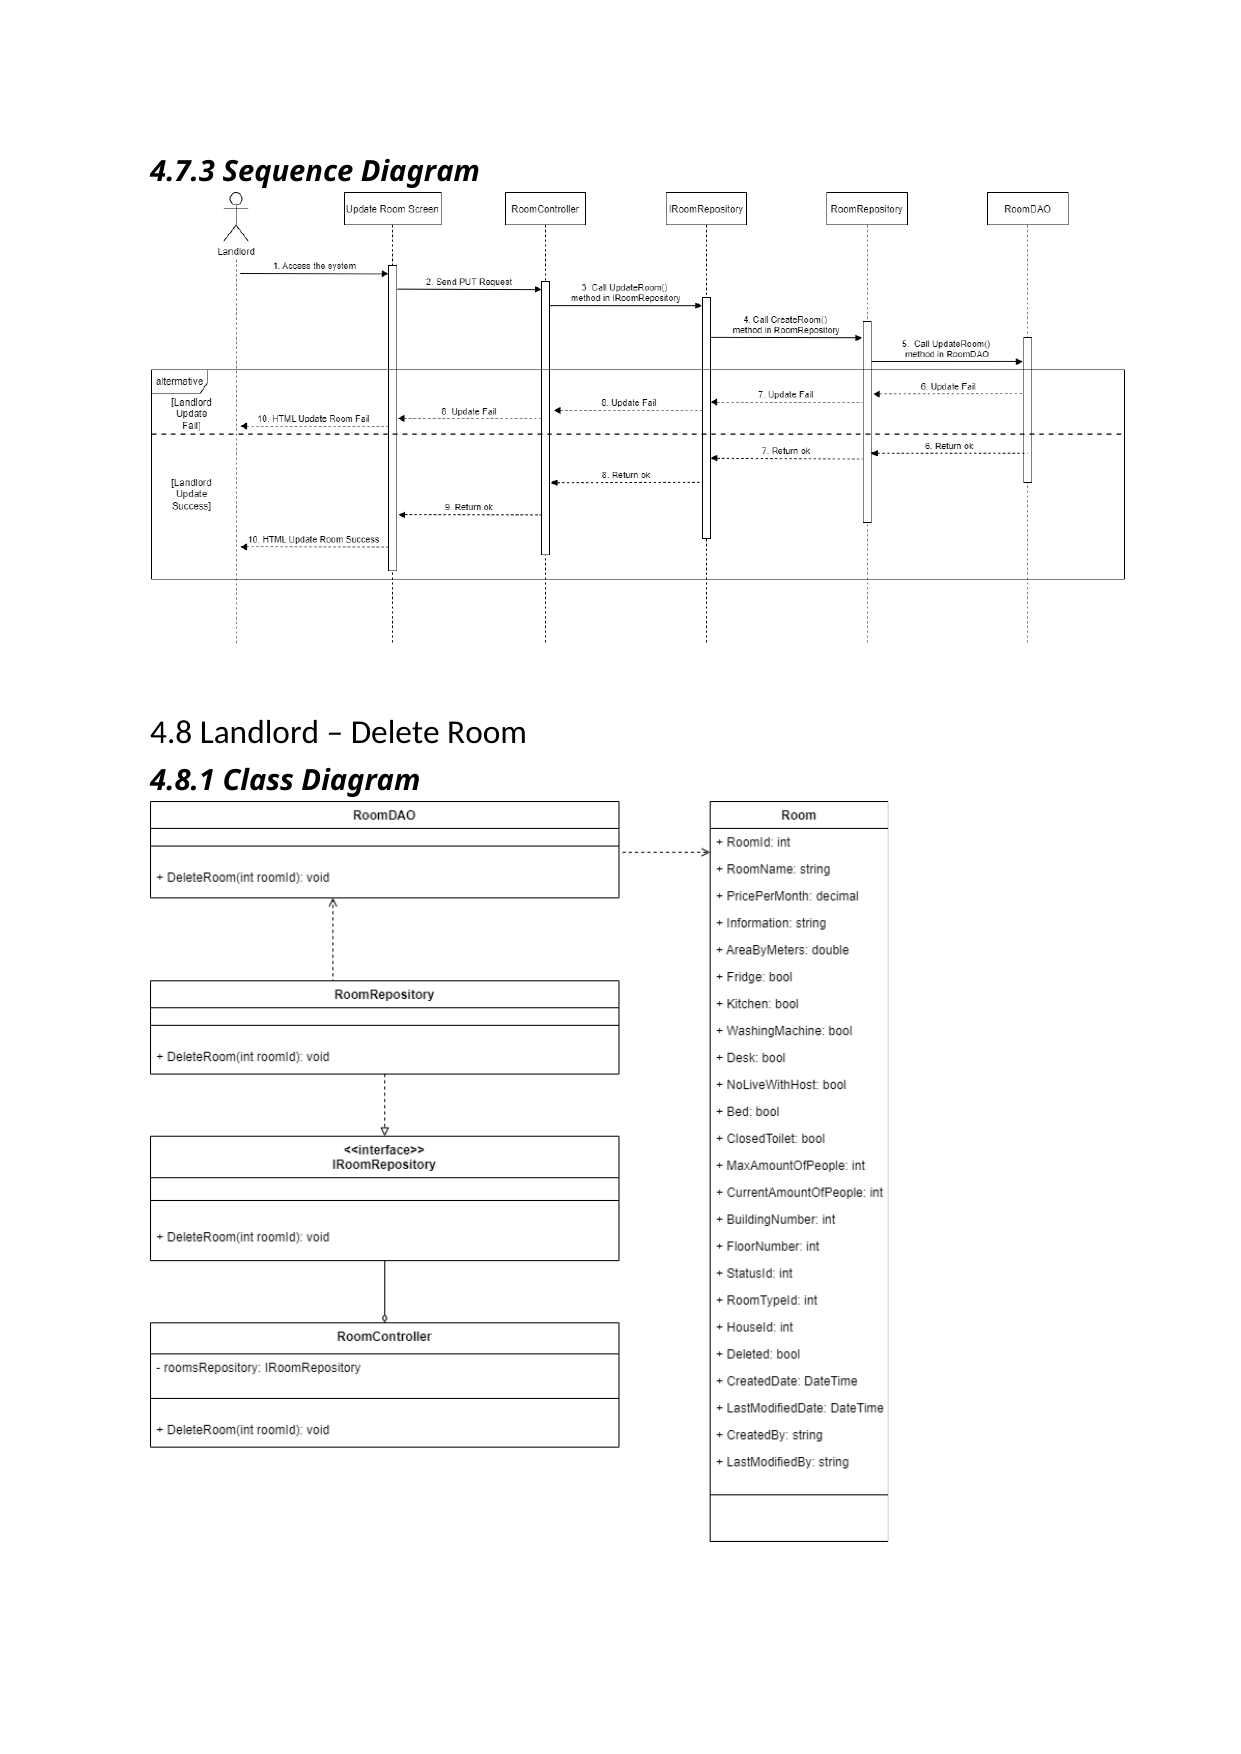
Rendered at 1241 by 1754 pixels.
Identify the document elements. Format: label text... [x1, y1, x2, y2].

subtitle 4.8 Landlord – Delete Room [150, 711, 1093, 751]
picture [150, 801, 889, 1542]
subtitle 4.7.3 Sequence Diagram [150, 150, 1093, 190]
subtitle 4.8.1 Class Diagram [150, 759, 1093, 798]
picture [150, 192, 1125, 645]
